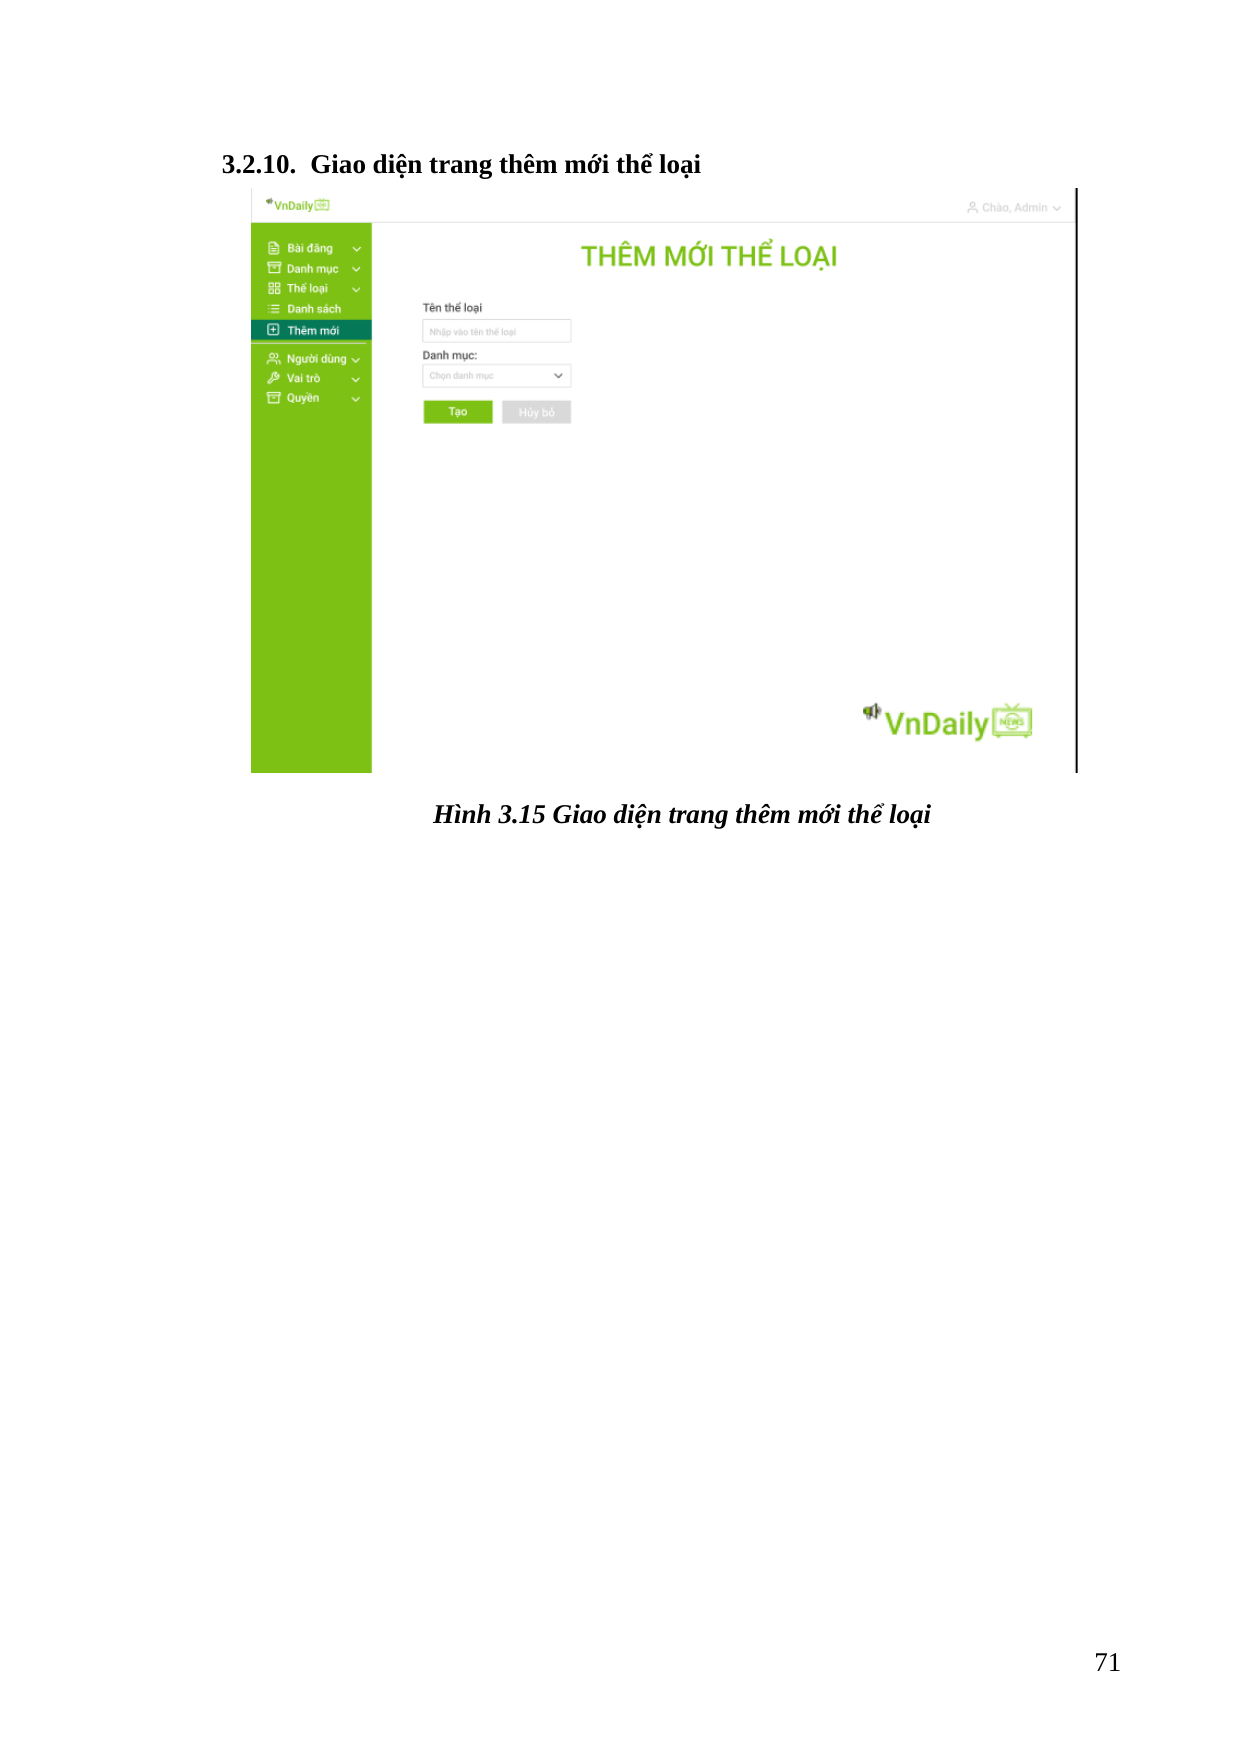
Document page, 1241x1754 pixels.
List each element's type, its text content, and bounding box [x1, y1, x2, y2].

picture [251, 188, 1078, 773]
subtitle Giao diện trang thêm mới thể loại [222, 148, 1122, 179]
text Hình 3.15 Giao diện trang thêm mới thể loại [244, 798, 1122, 829]
